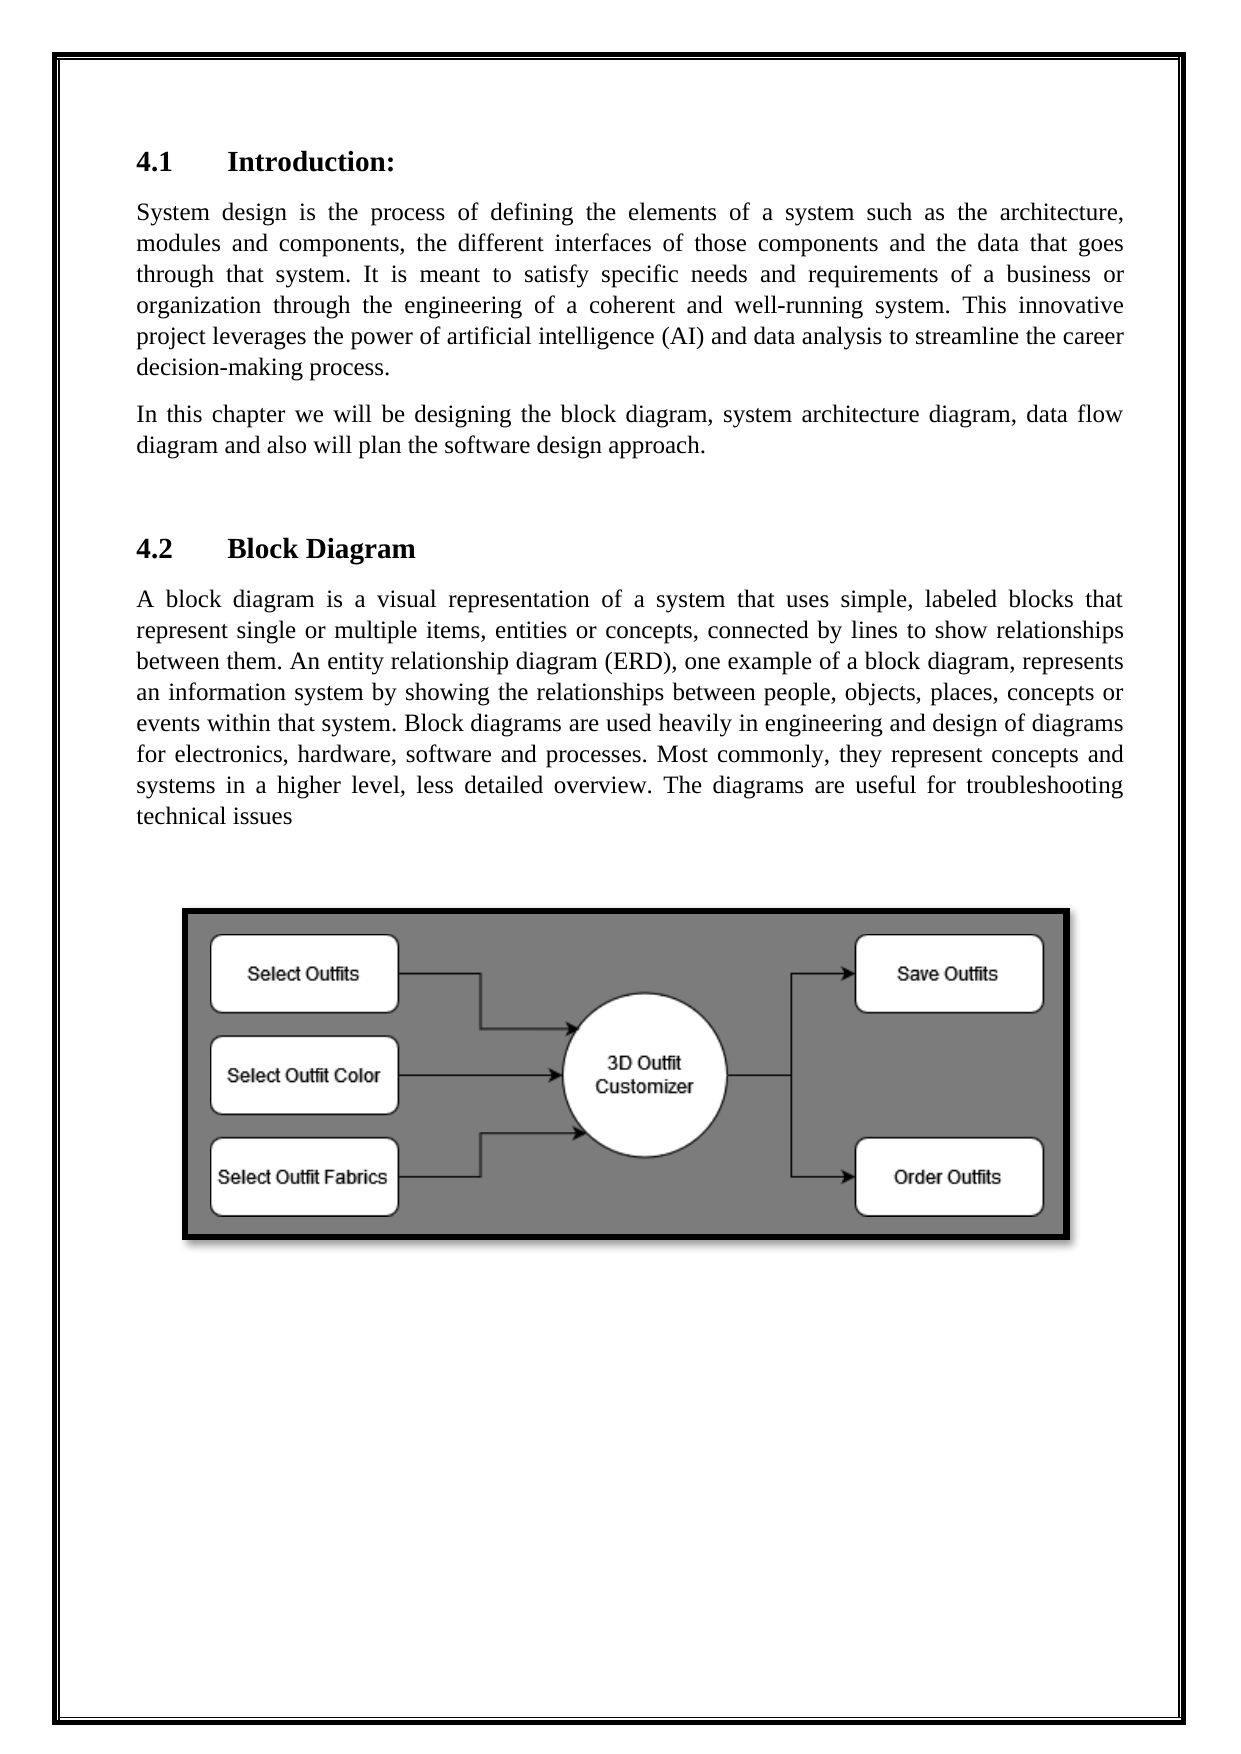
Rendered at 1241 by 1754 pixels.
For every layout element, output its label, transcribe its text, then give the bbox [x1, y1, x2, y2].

text 4.1 Introduction: [77, 144, 1178, 177]
text System design is the process of defining the elements of a system such as the architecture, modules and components, the different interfaces of those components and the data that goes through that system. It is meant to satisfy specific needs and requirements of a business or organization through the engineering of a coherent and well-running system. This innovative project leverages the power of artificial intelligence (AI) and data analysis to streamline the career decision-making process. [136, 197, 1125, 381]
picture [210, 934, 1046, 1217]
text A block diagram is a visual representation of a system that uses simple, labeled blocks that represent single or multiple items, entities or concepts, connected by lines to show relationships between them. An entity relationship diagram (ERD), one example of a block diagram, represents an information system by showing the relationships between people, objects, places, concepts or events within that system. Block diagrams are used heavily in engineering and design of diagrams for electronics, hardware, software and processes. Most commonly, they represent concepts and systems in a higher level, less detailed overview. The diagrams are useful for troubleshooting technical issues [136, 584, 1125, 830]
text 4.2 Block Diagram [77, 531, 1178, 564]
text In this chapter we will be designing the block diagram, system architecture diagram, data flow diagram and also will plan the software design approach. [136, 399, 1125, 459]
